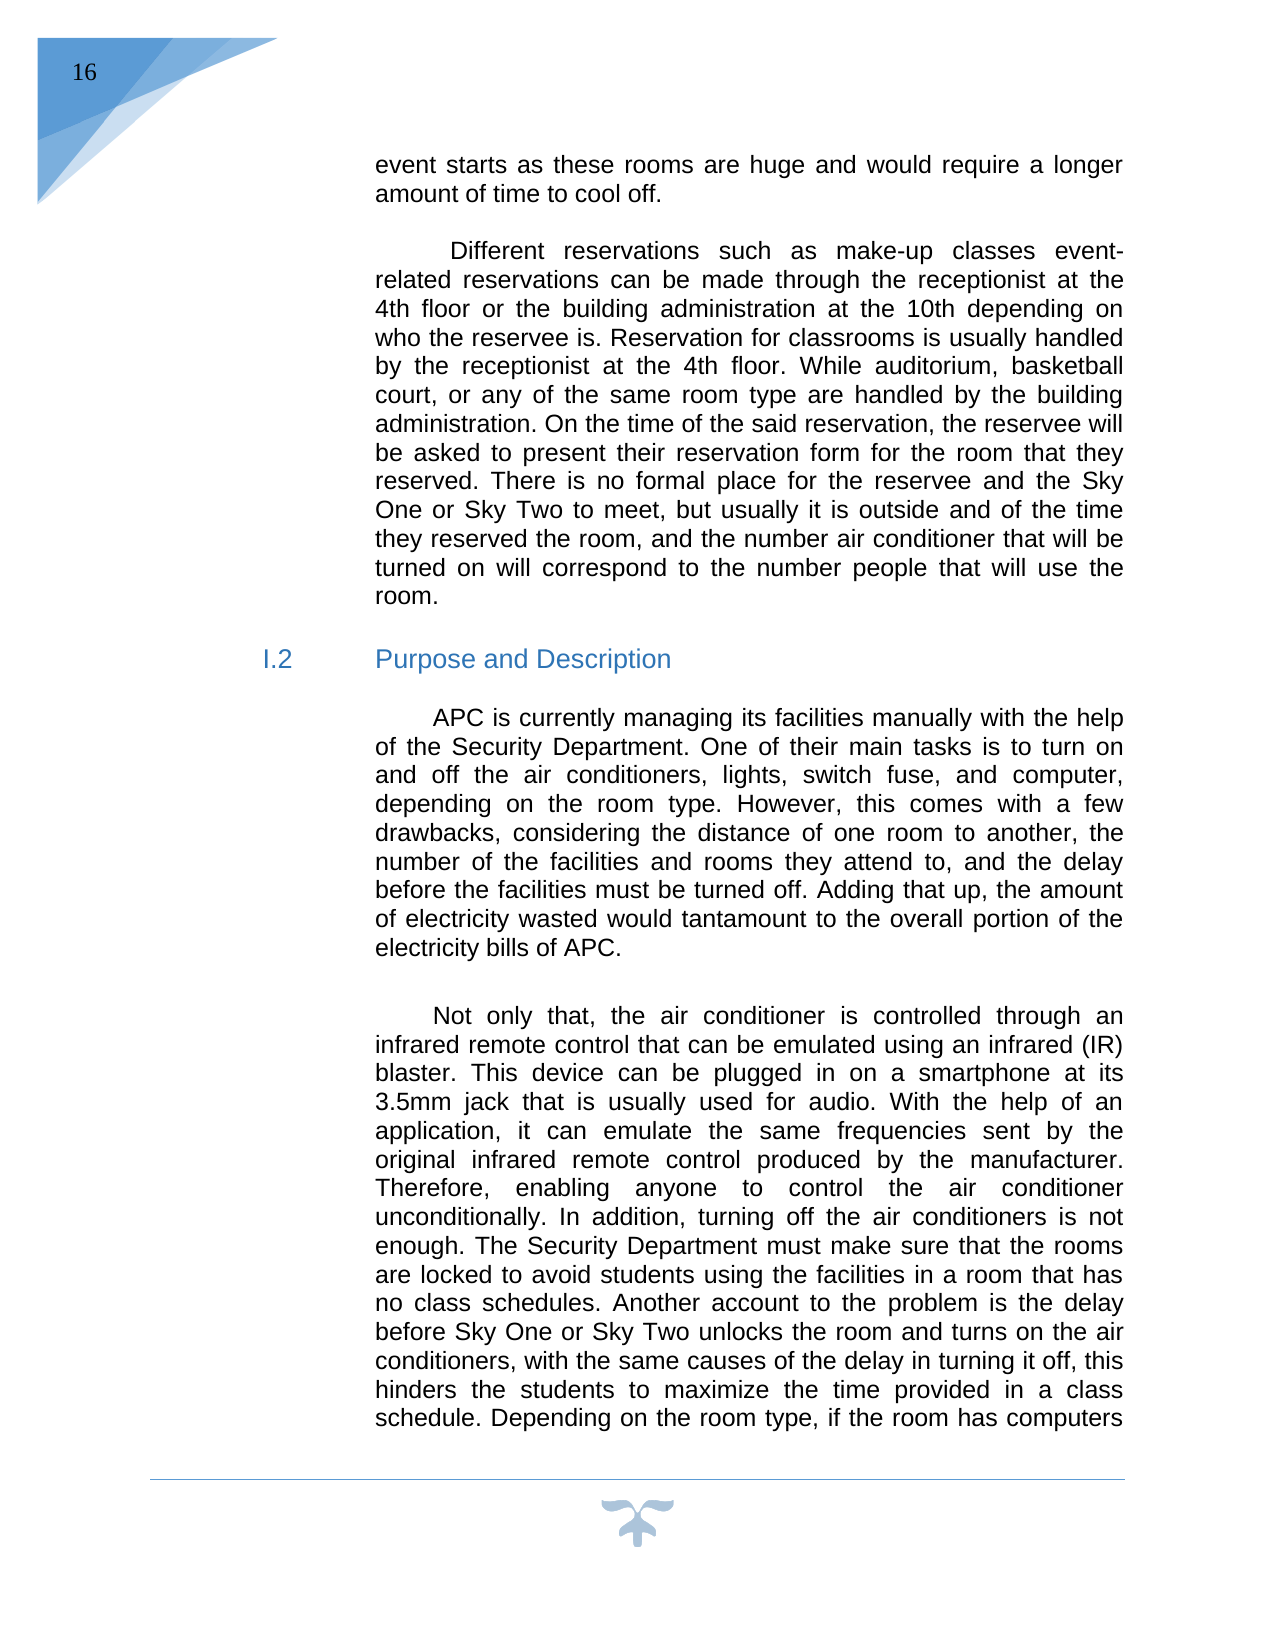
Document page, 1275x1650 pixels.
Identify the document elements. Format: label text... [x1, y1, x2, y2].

text APC is currently managing its facilities manually with the help of the Security Department. One of their main tasks is to turn on and off the air conditioners, lights, switch fuse, and computer, depending on the room type. However, this comes with a few drawbacks, considering the distance of one room to another, the number of the facilities and rooms they attend to, and the delay before the facilities must be turned off. Adding that up, the amount of electricity wasted would tantamount to the overall portion of the electricity bills of APC. [375, 703, 1125, 962]
subtitle Purpose and Description [262, 643, 1125, 674]
text Different reservations such as make-up classes event-related reservations can be made through the receptionist at the 4th floor or the building administration at the 10th depending on who the reservee is. Reservation for classrooms is usually handled by the receptionist at the 4th floor. While auditorium, basketball court, or any of the same room type are handled by the building administration. On the time of the said reservation, the reservee will be asked to present their reservation form for the room that they reserved. There is no formal place for the reservee and the Sky One or Sky Two to meet, but usually it is outside and of the time they reserved the room, and the number air conditioner that will be turned on will correspond to the number people that will use the room. [375, 236, 1125, 610]
picture [37, 37, 279, 206]
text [375, 1001, 1125, 1432]
